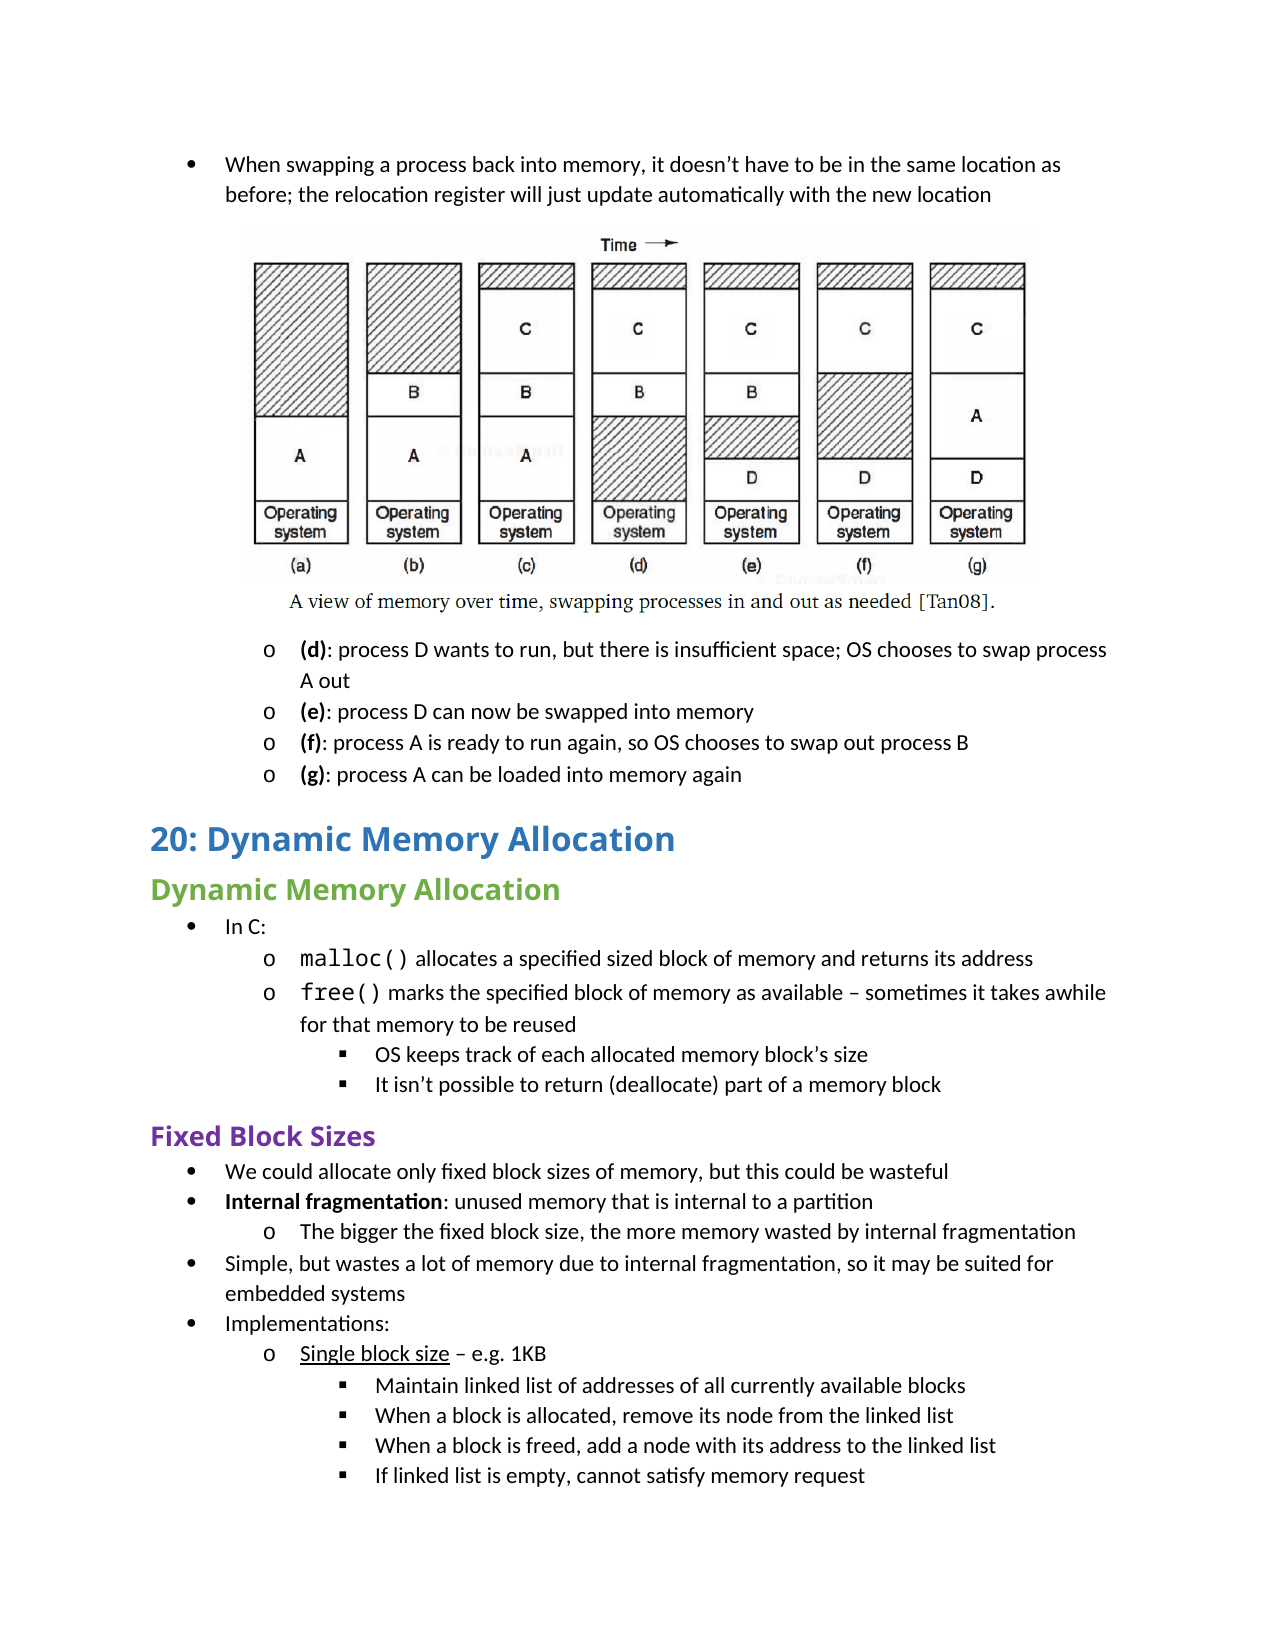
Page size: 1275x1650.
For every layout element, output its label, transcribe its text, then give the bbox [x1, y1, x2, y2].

list Internal fragmentation: unused memory that is internal to a partition [187, 1187, 1125, 1215]
list (f): process A is ready to run again, so OS chooses to swap out process B [262, 728, 1125, 757]
list Single block size – e.g. 1KB [262, 1339, 1125, 1368]
list Maintain linked list of addresses of all currently available blocks [337, 1371, 1125, 1399]
list We could allocate only fixed block sizes of memory, but this could be wasteful [187, 1157, 1125, 1185]
subtitle Fixed Block Sizes [150, 1117, 1125, 1154]
list (e): process D can now be swapped into memory [262, 697, 1125, 726]
list Simple, but wastes a lot of memory due to internal fragmentation, so it may be suited for embedded systems [187, 1249, 1125, 1307]
list In C: [187, 912, 1125, 940]
list The bigger the fixed block size, the more memory wasted by internal fragmentation [262, 1217, 1125, 1246]
list free() marks the specified block of memory as available – sometimes it takes awhile for that memory to be reused [262, 976, 1125, 1038]
list It isn’t possible to return (deallocate) part of a memory block [337, 1070, 1125, 1098]
list When a block is allocated, remove its node from the linked list [337, 1401, 1125, 1429]
list Implementations: [187, 1309, 1125, 1337]
list (g): process A can be loaded into memory again [262, 760, 1125, 789]
list malloc() allocates a specified sized block of memory and returns its address [262, 942, 1125, 974]
picture [241, 227, 1034, 617]
list OS keeps track of each allocated memory block’s size [337, 1040, 1125, 1068]
list (d): process D wants to run, but there is insufficient space; OS chooses to swap process A out [262, 635, 1125, 695]
subtitle 20: Dynamic Memory Allocation [150, 816, 1125, 862]
list When swapping a process back into memory, it doesn’t have to be in the same location as before; the relocation register will just update automatically with the new location [187, 150, 1125, 208]
subtitle Dynamic Memory Allocation [150, 869, 1125, 909]
list When a block is freed, add a node with its address to the linked list [337, 1431, 1125, 1459]
list If linked list is empty, cannot satisfy memory request [337, 1461, 1125, 1489]
